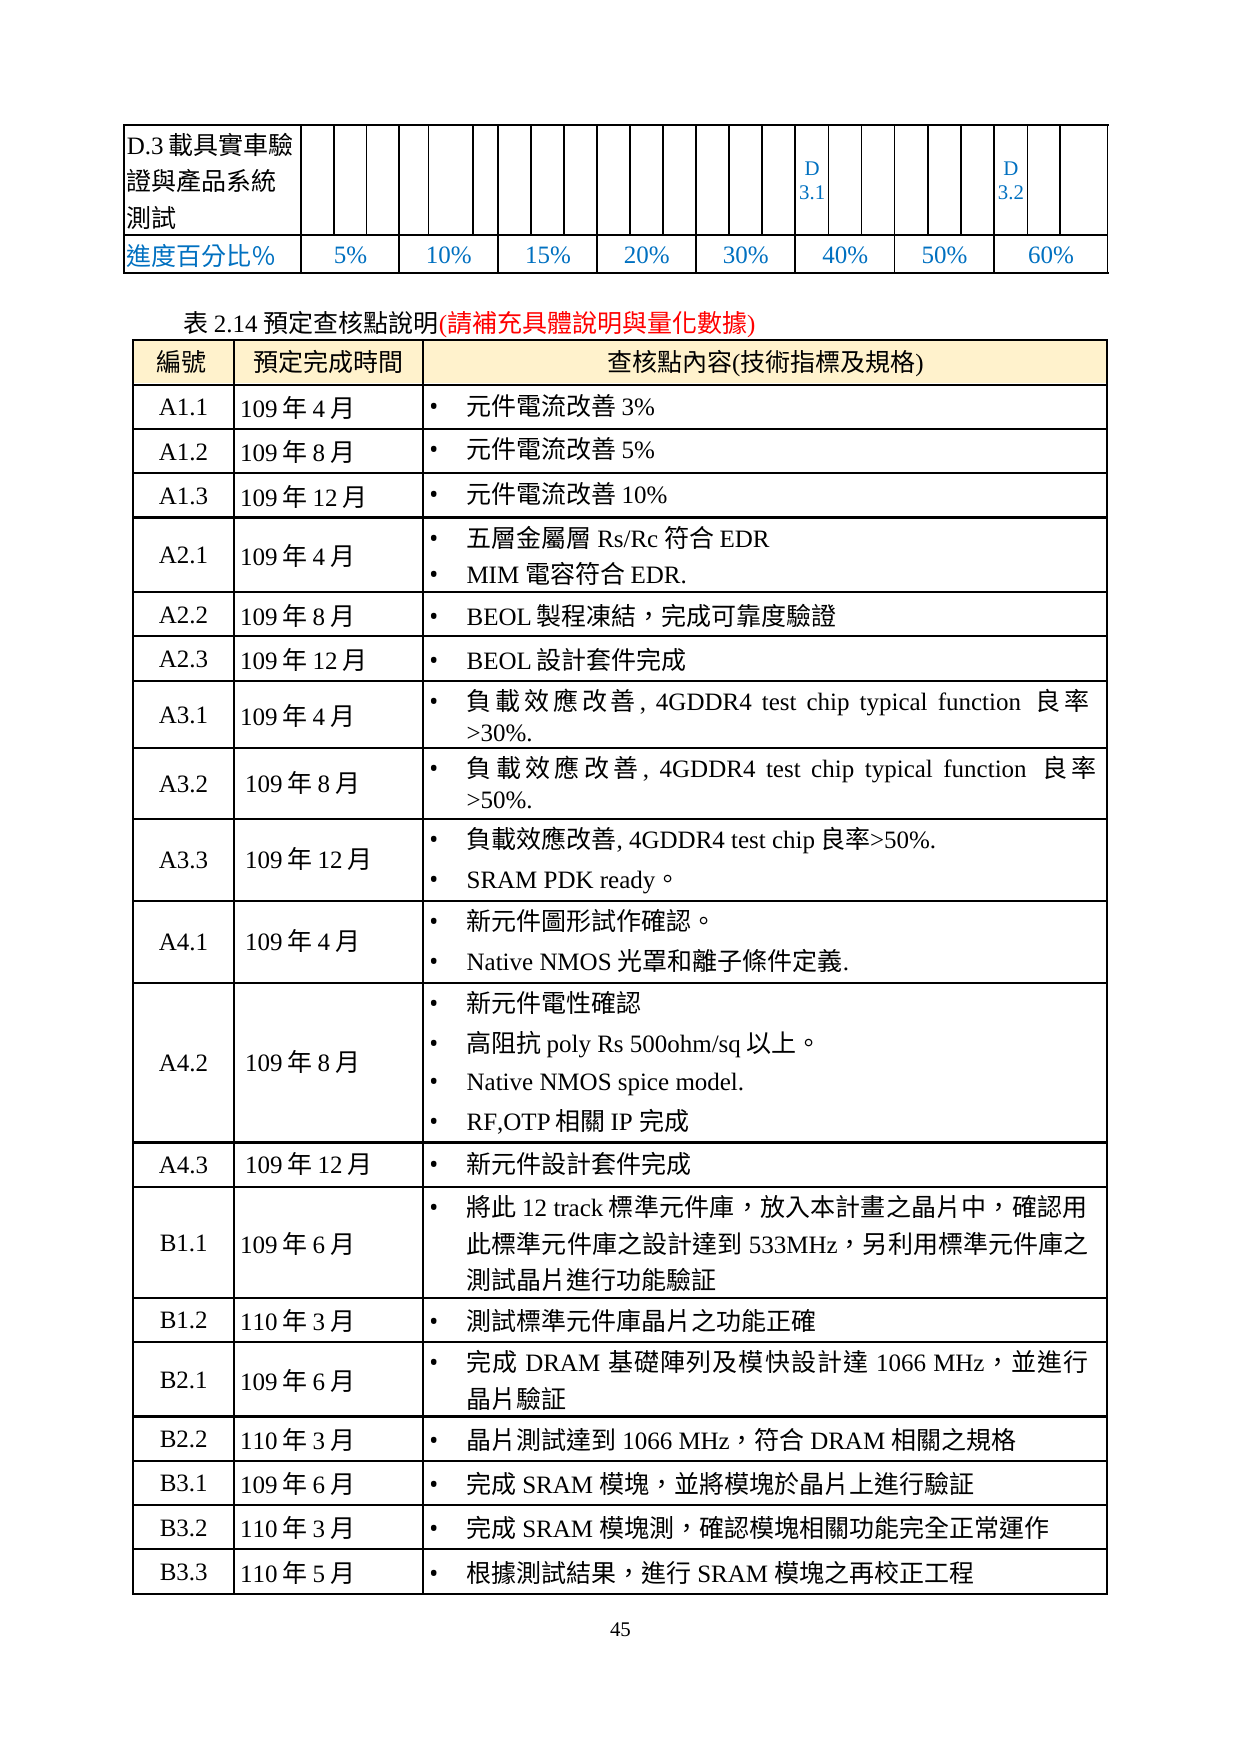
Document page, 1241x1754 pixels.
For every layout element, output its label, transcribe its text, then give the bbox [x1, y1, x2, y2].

table_cell 30% [697, 236, 794, 272]
table_cell B2.2 [134, 1418, 233, 1460]
table_cell 50% [895, 236, 993, 272]
table_cell A2.3 [134, 637, 233, 679]
table_cell 元件電流改善10% [424, 474, 1106, 516]
table_cell [499, 126, 530, 234]
table_cell A2.2 [134, 593, 233, 635]
table_cell 新元件設計套件完成 [424, 1144, 1106, 1186]
table_cell [532, 126, 563, 234]
table_cell A3.3 [134, 820, 233, 899]
table_cell B1.1 [134, 1188, 233, 1297]
table_cell 將此12 track標準元件庫，放入本計畫之晶片中，確認用此標準元件庫之設計達到 533MHz，另利用標準元件庫之測試晶片進行功能驗証 [424, 1188, 1106, 1297]
table_cell 15% [499, 236, 596, 272]
table_cell 元件電流改善5% [424, 430, 1106, 472]
table_cell 進度百分比％ [125, 236, 300, 272]
table_cell 109年4月 [235, 519, 422, 591]
table_cell [697, 126, 728, 234]
table_cell [631, 126, 662, 234]
table_cell 109年12月 [235, 1144, 422, 1186]
table_cell A4.2 [134, 984, 233, 1141]
table_cell 新元件電性確認 高阻抗poly Rs 500ohm/sq以上。 Native NMOS spice model. RF,OTP相關IP 完成 [424, 984, 1106, 1141]
table_cell A1.3 [134, 474, 233, 516]
table_cell 109年4月 [235, 682, 422, 747]
table_cell 109年6月 [235, 1462, 422, 1504]
table_cell A4.1 [134, 902, 233, 982]
table_cell D 3.1 [796, 126, 828, 234]
table_cell 負載效應改善, 4GDDR4 test chip typical function 良率>50%. [424, 749, 1106, 817]
table_cell 109年4月 [235, 386, 422, 428]
table_cell 110年5月 [235, 1550, 422, 1592]
table_cell 109年8月 [235, 430, 422, 472]
table_cell 元件電流改善3% [424, 386, 1106, 428]
table_cell D.3載具實車驗證與產品系統測試 [125, 126, 300, 234]
table_cell 109年12月 [235, 637, 422, 679]
table_cell 完成 SRAM 模塊，並將模塊於晶片上進行驗証 [424, 1462, 1106, 1504]
table_cell A4.3 [134, 1144, 233, 1186]
table_cell 110年3月 [235, 1506, 422, 1548]
table_cell B1.2 [134, 1299, 233, 1341]
table_cell 109年8月 [235, 749, 422, 817]
table_cell A1.2 [134, 430, 233, 472]
table_cell 40% [796, 236, 894, 272]
table_cell [664, 126, 695, 234]
table_cell 109年8月 [235, 593, 422, 635]
text 表2.14 預定查核點說明(請補充具體說明與量化數據) [183, 303, 1107, 339]
table_cell [730, 126, 761, 234]
table_cell [429, 126, 472, 234]
table_cell [862, 126, 894, 234]
table_cell 110年3月 [235, 1418, 422, 1460]
table_cell 109年12月 [235, 474, 422, 516]
table_cell A2.1 [134, 519, 233, 591]
table_cell [367, 126, 398, 234]
table_cell 109年4月 [235, 902, 422, 982]
table_cell [400, 126, 428, 234]
table_cell [929, 126, 960, 234]
table_cell D 3.2 [995, 126, 1027, 234]
table_cell [565, 126, 596, 234]
table_cell [829, 126, 861, 234]
table_cell 晶片測試達到 1066 MHz，符合 DRAM 相關之規格 [424, 1418, 1106, 1460]
table_cell A1.1 [134, 386, 233, 428]
table_cell [598, 126, 629, 234]
table_cell 109年6月 [235, 1188, 422, 1297]
table_cell 60% [995, 236, 1107, 272]
table_cell 5% [302, 236, 398, 272]
table_cell 完成 SRAM 模塊測，確認模塊相關功能完全正常運作 [424, 1506, 1106, 1548]
table_cell [962, 126, 993, 234]
table_header 預定完成時間 [235, 341, 422, 383]
table_cell 五層金屬層 Rs/Rc 符合EDR MIM 電容符合EDR. [424, 519, 1106, 591]
table_cell 測試標準元件庫晶片之功能正確 [424, 1299, 1106, 1341]
table_cell B3.1 [134, 1462, 233, 1504]
table_cell [1028, 126, 1059, 234]
table_cell 20% [598, 236, 695, 272]
table_cell 10% [400, 236, 497, 272]
table_cell 109年8月 [235, 984, 422, 1141]
table_cell B3.2 [134, 1506, 233, 1548]
table_cell BEOL設計套件完成 [424, 637, 1106, 679]
table_cell 109年6月 [235, 1343, 422, 1415]
table_cell 新元件圖形試作確認。 Native NMOS 光罩和離子條件定義. [424, 902, 1106, 982]
table_cell [1061, 126, 1107, 234]
table_cell [302, 126, 333, 234]
table_header 編號 [134, 341, 233, 383]
table_cell [474, 126, 497, 234]
table_cell 負載效應改善, 4GDDR4 test chip良率>50%. SRAM PDK ready。 [424, 820, 1106, 899]
table_cell 根據測試結果，進行 SRAM 模塊之再校正工程 [424, 1550, 1106, 1592]
table_cell 109年12月 [235, 820, 422, 899]
table_cell 負載效應改善, 4GDDR4 test chip typical function 良率>30%. [424, 682, 1106, 747]
table_cell 110年3月 [235, 1299, 422, 1341]
table_cell A3.2 [134, 749, 233, 817]
table_cell [763, 126, 794, 234]
table_cell A3.1 [134, 682, 233, 747]
table_cell B3.3 [134, 1550, 233, 1592]
table_cell [895, 126, 927, 234]
table_cell BEOL製程凍結，完成可靠度驗證 [424, 593, 1106, 635]
table_cell 完成 DRAM 基礎陣列及模快設計達 1066 MHz，並進行晶片驗証 [424, 1343, 1106, 1415]
table_header 查核點內容(技術指標及規格) [424, 341, 1106, 383]
table_cell [335, 126, 366, 234]
table_cell B2.1 [134, 1343, 233, 1415]
